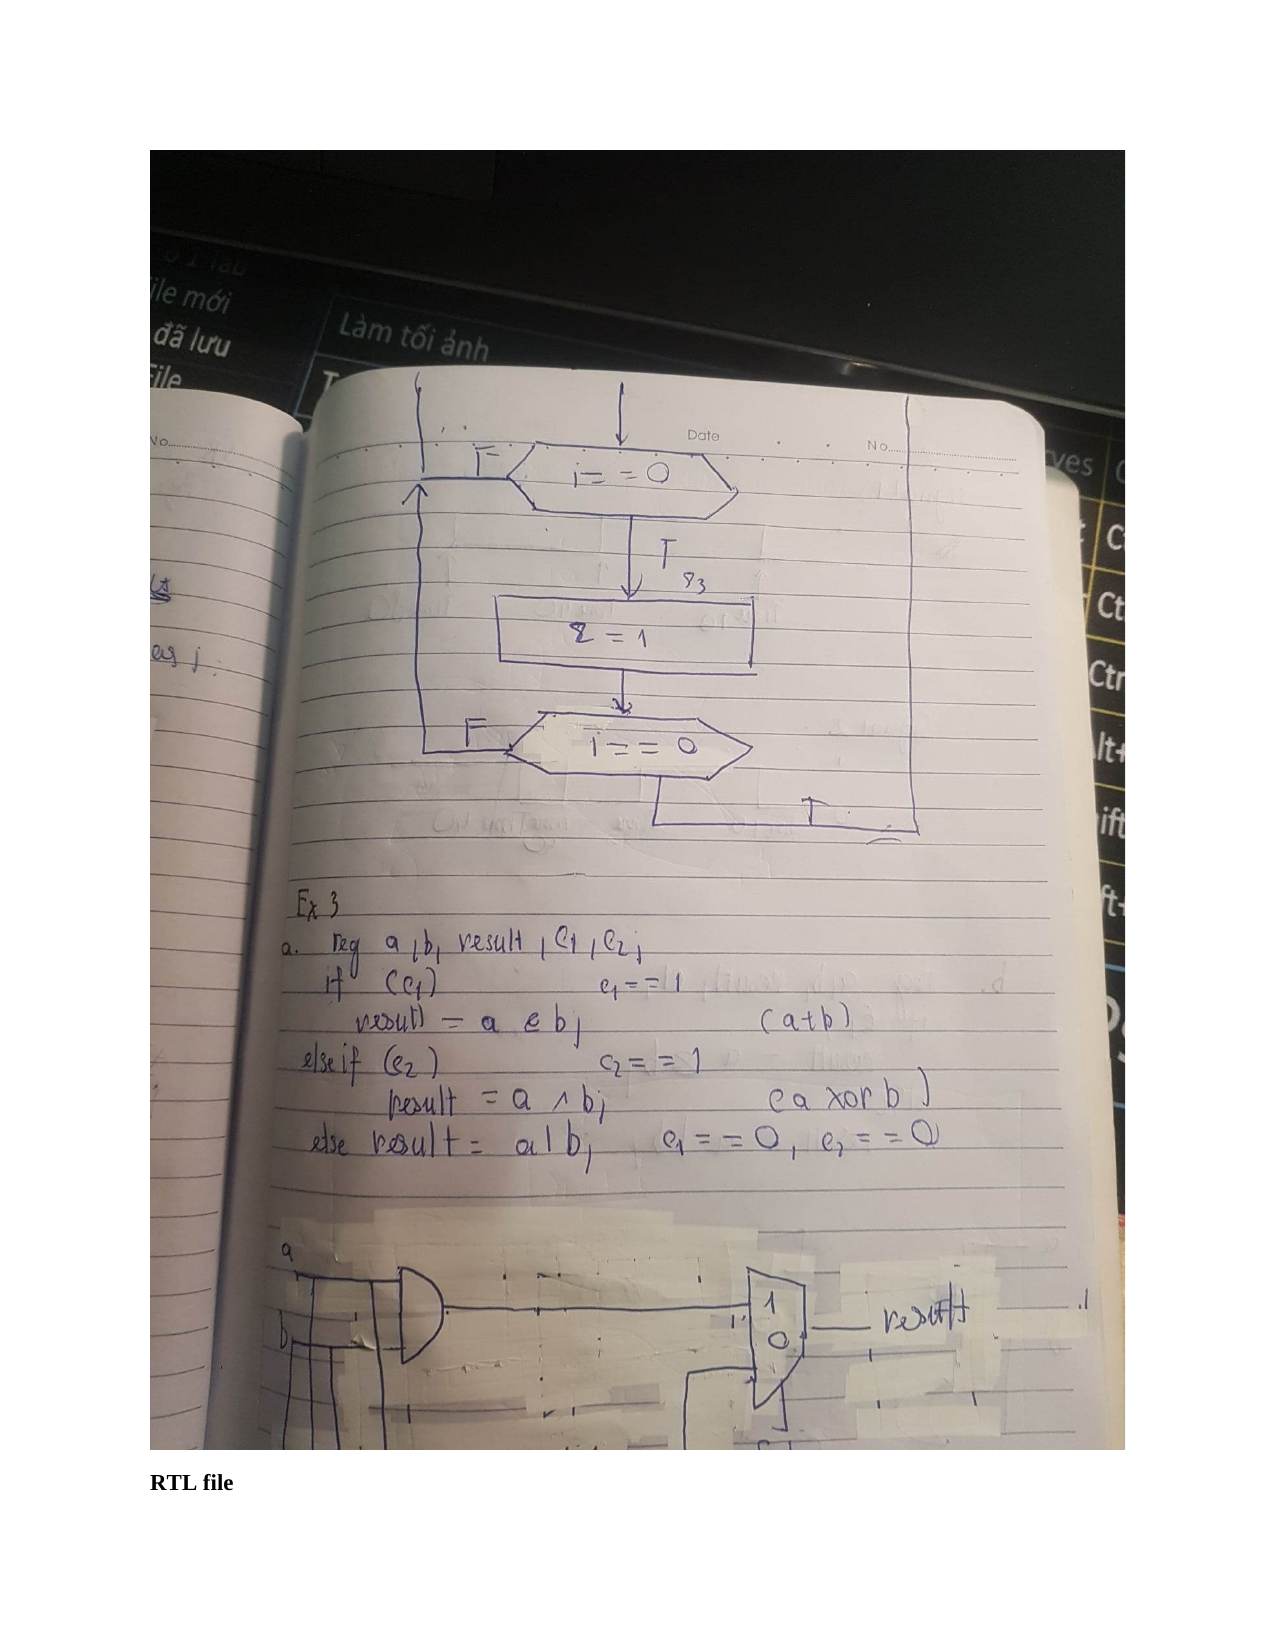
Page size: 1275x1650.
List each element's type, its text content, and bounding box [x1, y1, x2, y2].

picture [150, 150, 1125, 1450]
text RTL file [150, 1469, 1125, 1495]
